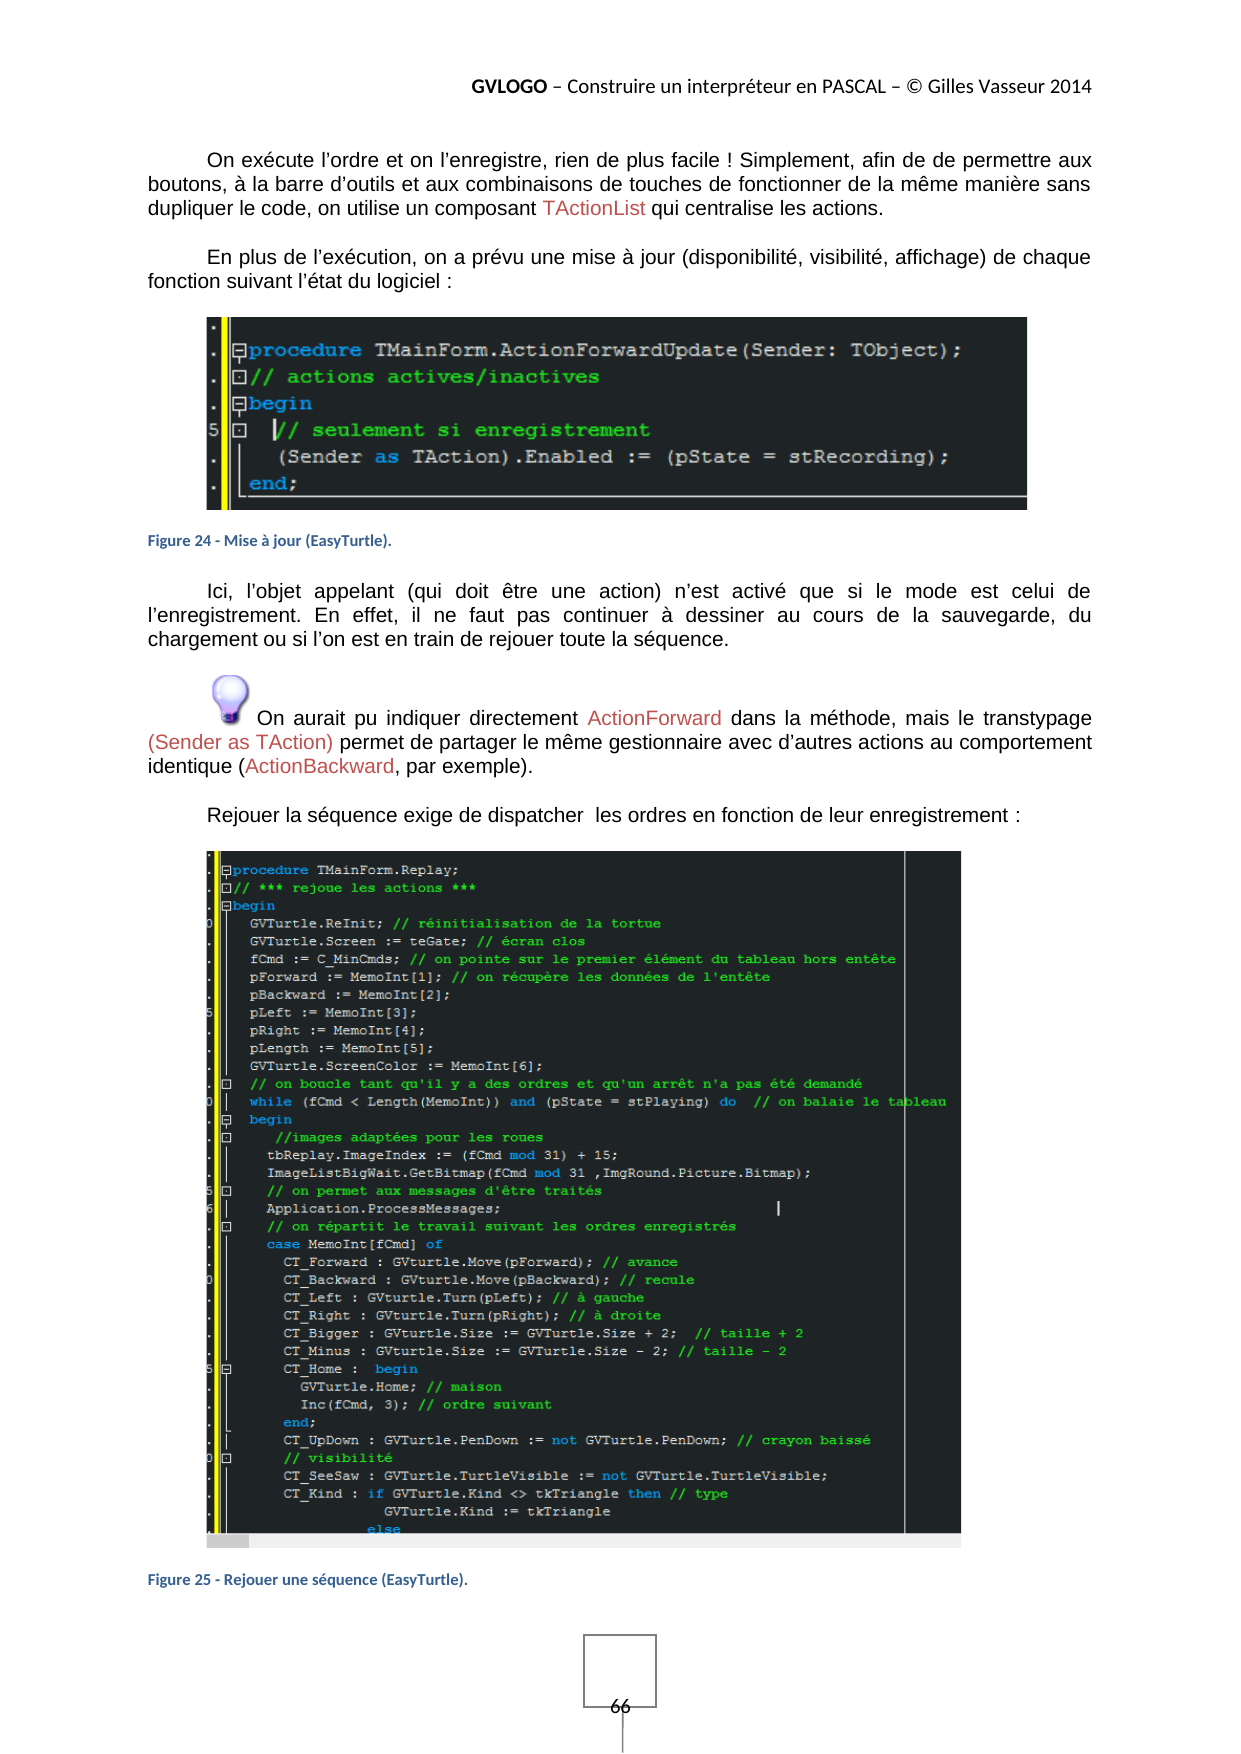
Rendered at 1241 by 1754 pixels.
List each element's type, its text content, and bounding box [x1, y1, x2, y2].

text On aurait pu indiquer directement ActionForward dans la méthode, mais le transtypage (Sender as TAction) permet de partager le même gestionnaire avec d’autres actions au comportement identique (ActionBackward, par exemple). [148, 676, 1093, 778]
text Ici, l’objet appelant (qui doit être une action) n’est activé que si le mode est celui de l’enregistrement. En effet, il ne faut pas continuer à dessiner au cours de la sauvegarde, du chargement ou si l’on est en train de rejouer toute la séquence. [148, 579, 1093, 651]
picture [206, 851, 962, 1548]
text En plus de l’exécution, on a prévu une mise à jour (disponibilité, visibilité, affichage) de chaque fonction suivant l’état du logiciel : [148, 244, 1093, 292]
text Rejouer la séquence exige de dispatcher les ordres en fonction de leur enregistrement : [148, 803, 1093, 827]
text On exécute l’ordre et on l’enregistre, rien de plus facile ! Simplement, afin de de permettre aux boutons, à la barre d’outils et aux combinaisons de touches de fonctionner de la même manière sans dupliquer le code, on utilise un composant TActionList qui centralise les actions. [148, 148, 1093, 219]
picture [206, 317, 1028, 510]
picture [206, 675, 257, 726]
